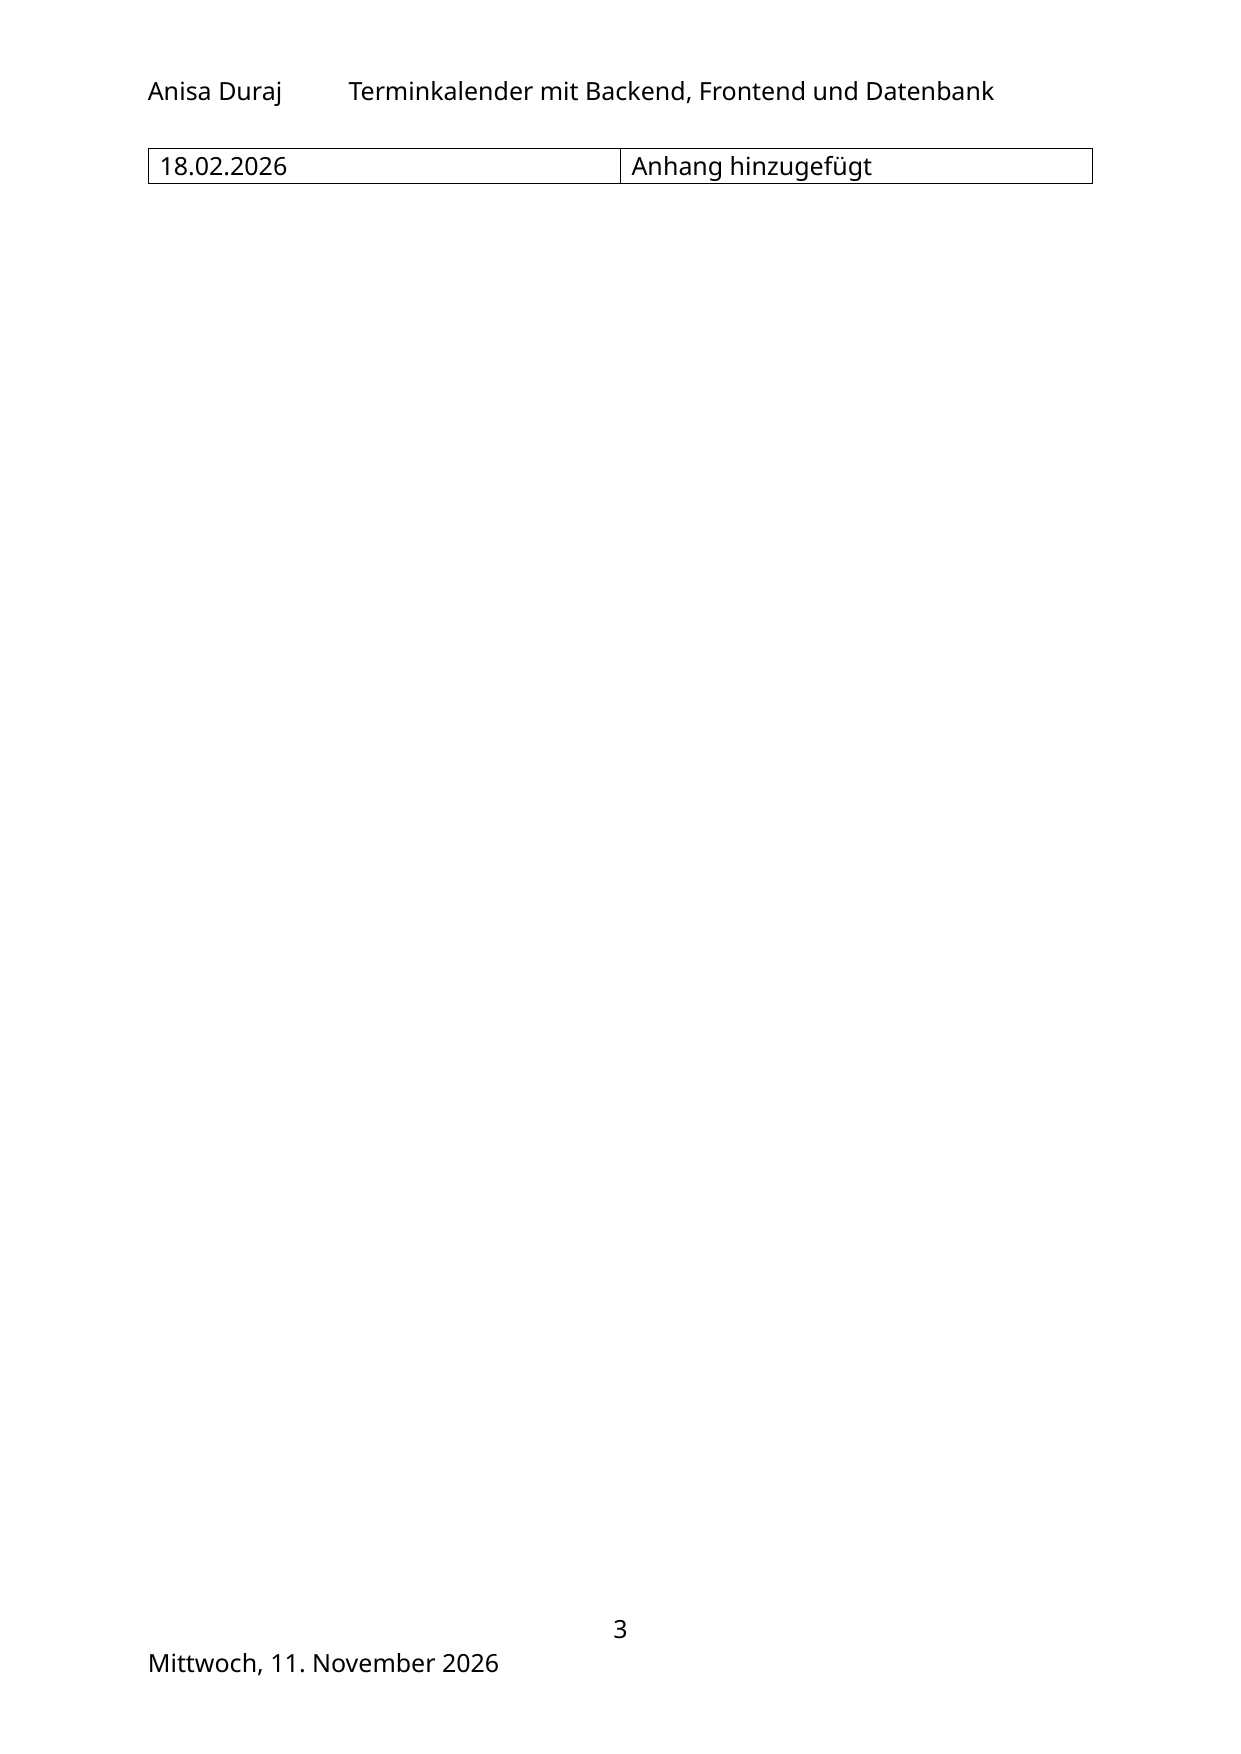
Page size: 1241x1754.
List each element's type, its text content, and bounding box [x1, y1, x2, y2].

table_cell 18.02.2026 [149, 149, 620, 183]
table_cell Anhang hinzugefügt [621, 149, 1092, 183]
